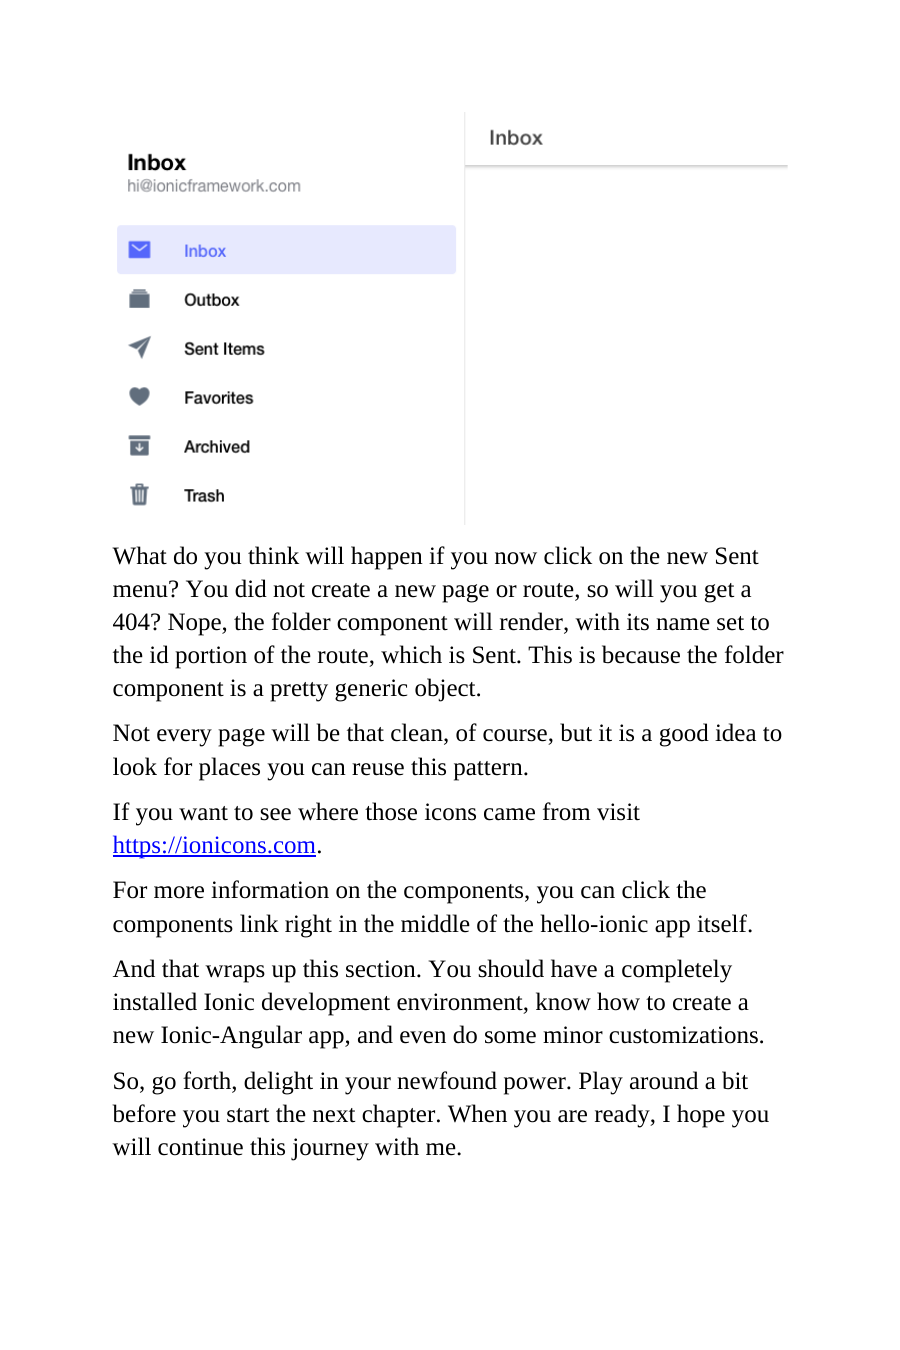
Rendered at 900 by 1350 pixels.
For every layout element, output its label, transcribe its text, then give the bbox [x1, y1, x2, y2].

text So, go forth, delight in your newfound power. Play around a bit before you start the next chapter. When you are ready, I hope you will continue this journey with me. [112, 1066, 787, 1161]
text If you want to see where those icons came from visit https://ionicons.com. [112, 797, 787, 859]
text What do you think will happen if you now click on the new Sent menu? You did not create a new page or route, so will you get a 404? Nope, the folder component will render, with its name set to the id portion of the route, which is Sent. This is because the folder component is a pretty generic object. [112, 541, 787, 702]
text For more information on the components, you can click the components link right in the middle of the hello-ionic app itself. [112, 876, 787, 937]
picture [112, 112, 788, 525]
text Not every page will be that clean, of course, but it is a good idea to look for places you can reuse this pattern. [112, 718, 787, 780]
text And that wraps up this section. You should have a completely installed Ionic development environment, know how to create a new Ionic-Angular app, and even do some minor customizations. [112, 954, 787, 1049]
